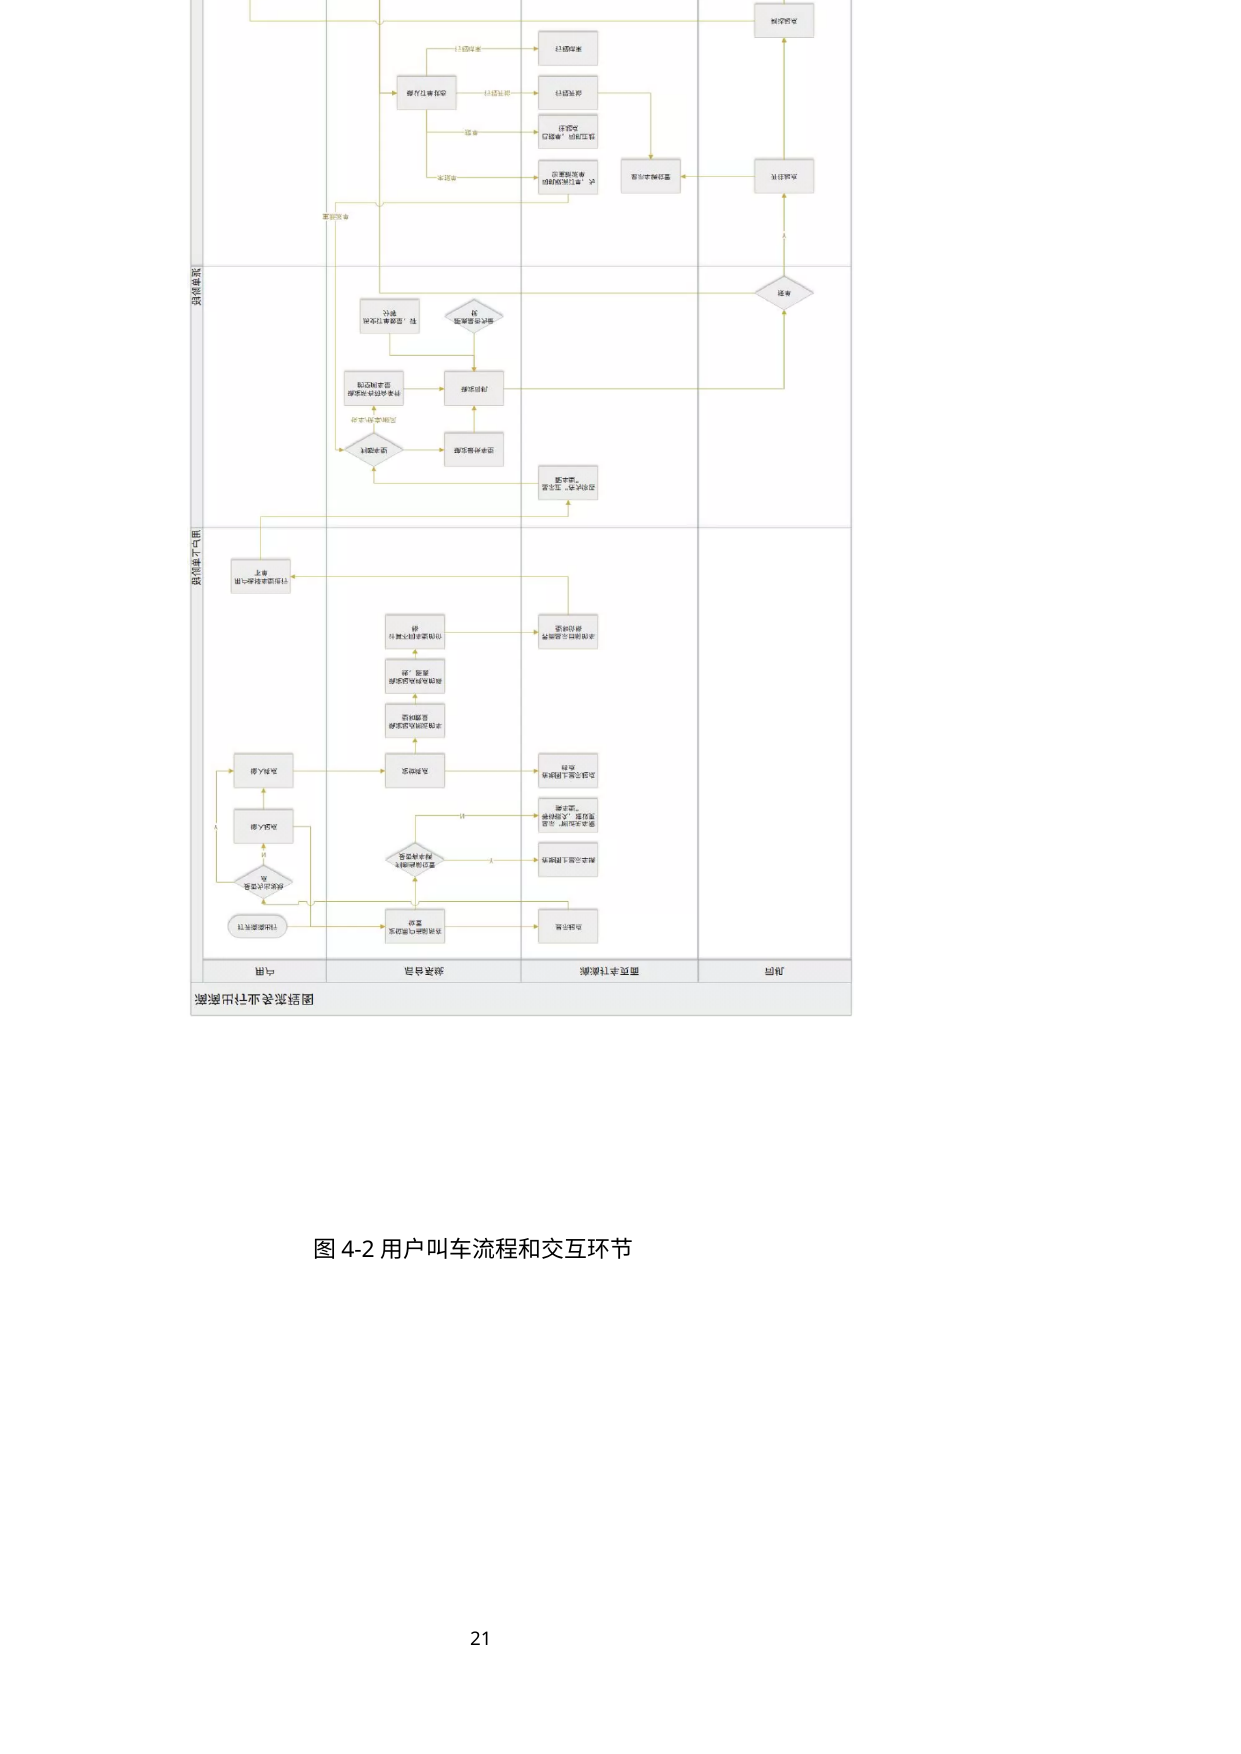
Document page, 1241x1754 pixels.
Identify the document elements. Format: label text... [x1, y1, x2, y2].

picture [187, 0, 854, 1017]
text 图4-2 用户叫车流程和交互环节 [187, 1233, 1053, 1263]
